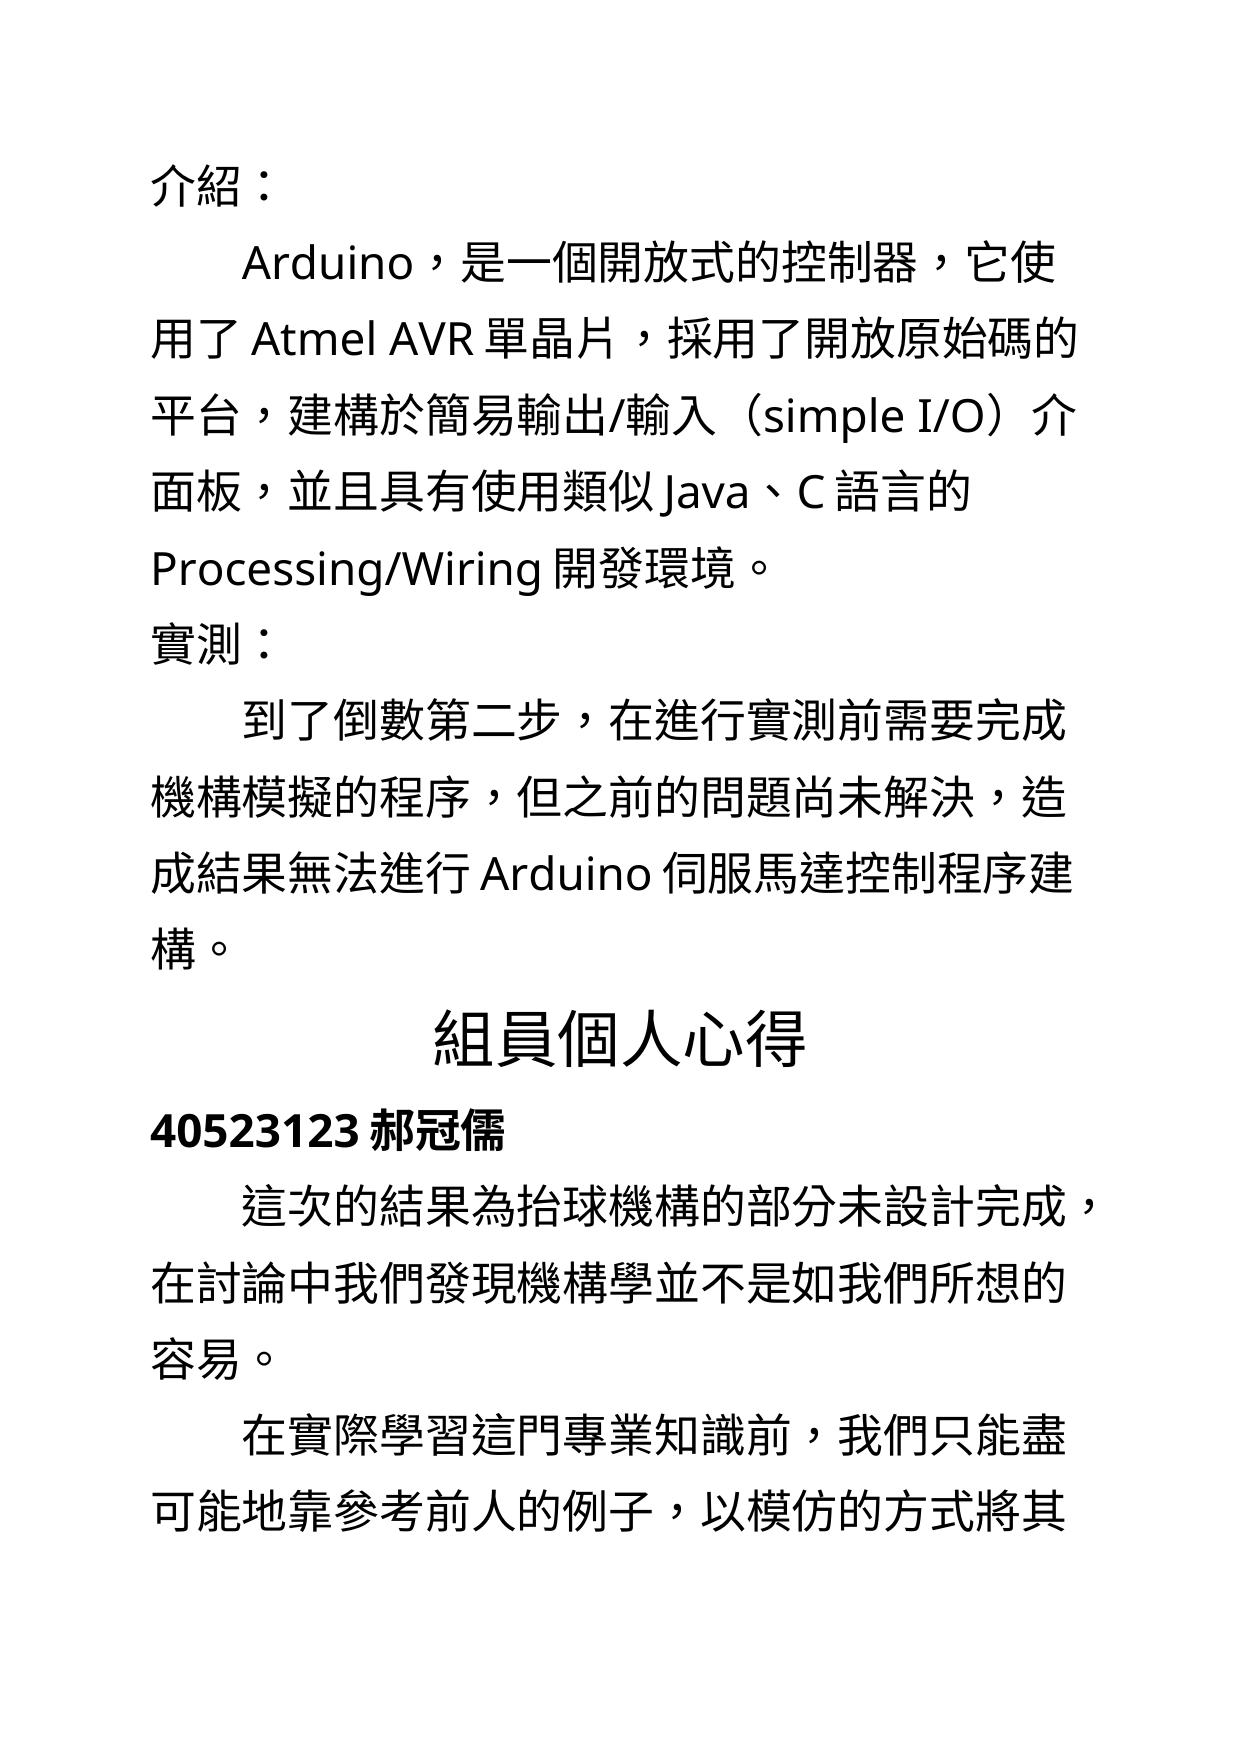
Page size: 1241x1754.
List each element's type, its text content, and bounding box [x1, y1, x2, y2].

text 到了倒數第二步，在進行實測前需要完成機構模擬的程序，但之前的問題尚未解決，造成結果無法進行Arduino伺服馬達控制程序建構。 [150, 685, 1090, 980]
text 介紹： [150, 150, 1090, 216]
text Arduino，是一個開放式的控制器，它使用了Atmel AVR單晶片，採用了開放原始碼的平台，建構於簡易輸出/輸入（simple I/O）介面板，並且具有使用類似Java、C語言的Processing/Wiring開發環境。 [150, 226, 1090, 599]
text 實測： [150, 608, 1090, 675]
text 40523123郝冠儒 [150, 1094, 1090, 1161]
text 這次的結果為抬球機構的部分未設計完成，在討論中我們發現機構學並不是如我們所想的容易。 [150, 1171, 1090, 1389]
text 組員個人心得 [150, 990, 1090, 1081]
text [150, 1399, 1090, 1542]
